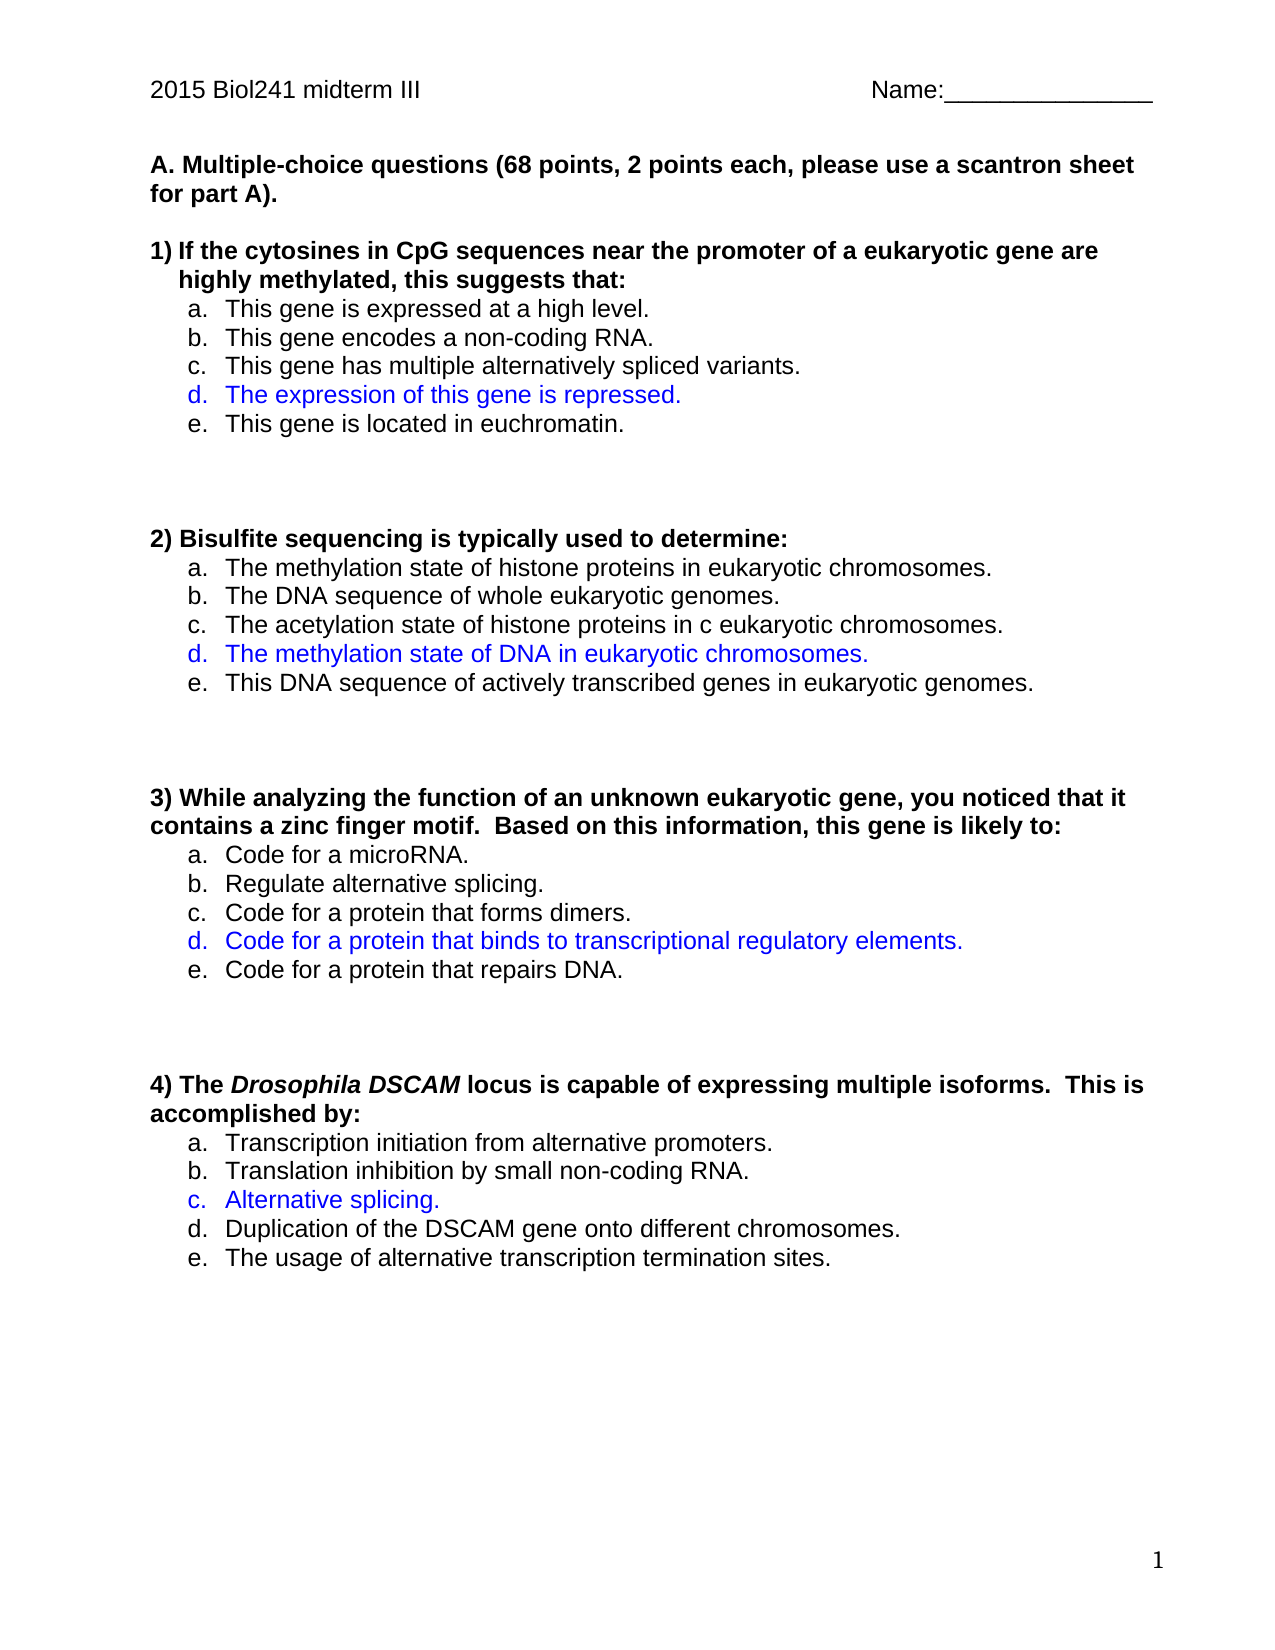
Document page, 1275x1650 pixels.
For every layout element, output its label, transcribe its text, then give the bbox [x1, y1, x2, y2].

text A. Multiple-choice questions (68 points, 2 points each, please use a scantron sheet for part A). [150, 150, 1162, 207]
list If the cytosines in CpG sequences near the promoter of a eukaryotic gene are highly methylated, this suggests that: [150, 236, 1162, 294]
text 4) The Drosophila DSCAM locus is capable of expressing multiple isoforms. This is accomplished by: [150, 1070, 1162, 1127]
list The DNA sequence of whole eukaryotic genomes. [187, 581, 1162, 610]
list Translation inhibition by small non-coding RNA. [187, 1156, 1162, 1185]
text 2) Bisulfite sequencing is typically used to determine: [150, 524, 1162, 552]
list Code for a protein that forms dimers. [187, 897, 1162, 926]
list Code for a protein that repairs DNA. [187, 955, 1162, 984]
list This gene encodes a non-coding RNA. [187, 322, 1162, 351]
list Code for a microRNA. [187, 840, 1162, 869]
list Duplication of the DSCAM gene onto different chromosomes. [187, 1214, 1162, 1242]
list This DNA sequence of actively transcribed genes in eukaryotic genomes. [187, 667, 1162, 696]
list This gene is located in euchromatin. [187, 409, 1162, 437]
list Transcription initiation from alternative promoters. [187, 1127, 1162, 1156]
list The methylation state of DNA in eukaryotic chromosomes. [187, 639, 1162, 667]
list This gene has multiple alternatively spliced variants. [187, 351, 1162, 380]
list This gene is expressed at a high level. [187, 294, 1162, 322]
list The acetylation state of histone proteins in c eukaryotic chromosomes. [187, 610, 1162, 639]
text 3) While analyzing the function of an unknown eukaryotic gene, you noticed that it contains a zinc finger motif. Based on this information, this gene is likely to: [150, 782, 1162, 840]
list Code for a protein that binds to transcriptional regulatory elements. [187, 926, 1162, 955]
list Alternative splicing. [187, 1185, 1162, 1214]
list The usage of alternative transcription termination sites. [187, 1242, 1162, 1271]
list The expression of this gene is repressed. [187, 380, 1162, 409]
list Regulate alternative splicing. [187, 869, 1162, 897]
list The methylation state of histone proteins in eukaryotic chromosomes. [187, 552, 1162, 581]
